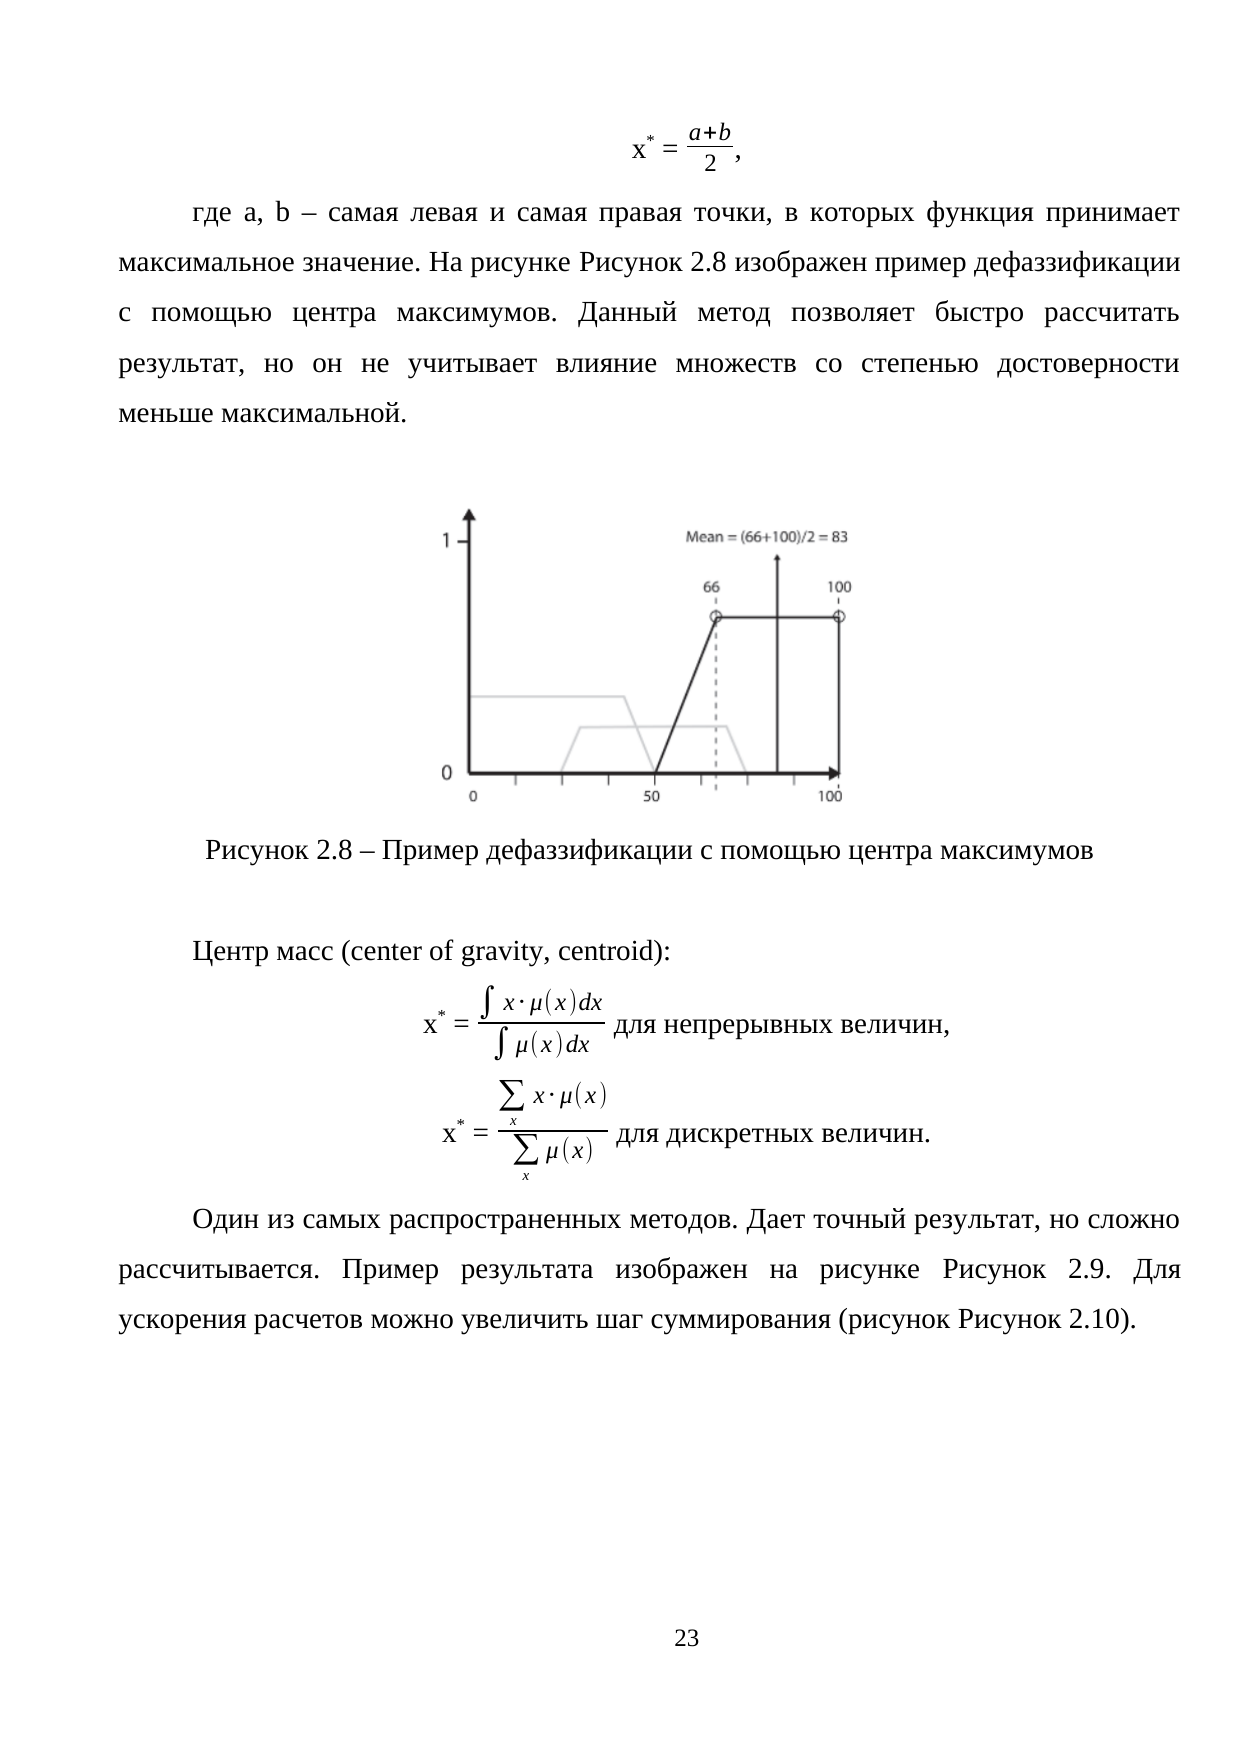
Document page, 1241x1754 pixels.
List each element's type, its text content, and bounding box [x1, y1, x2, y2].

text x* = , [118, 118, 1181, 177]
text x* = для непрерывных величин, [118, 983, 1181, 1062]
text Центр масс (center of gravity, centroid): [118, 933, 1181, 967]
text x* = для дискретных величин. [118, 1079, 1181, 1184]
picture [431, 495, 869, 816]
